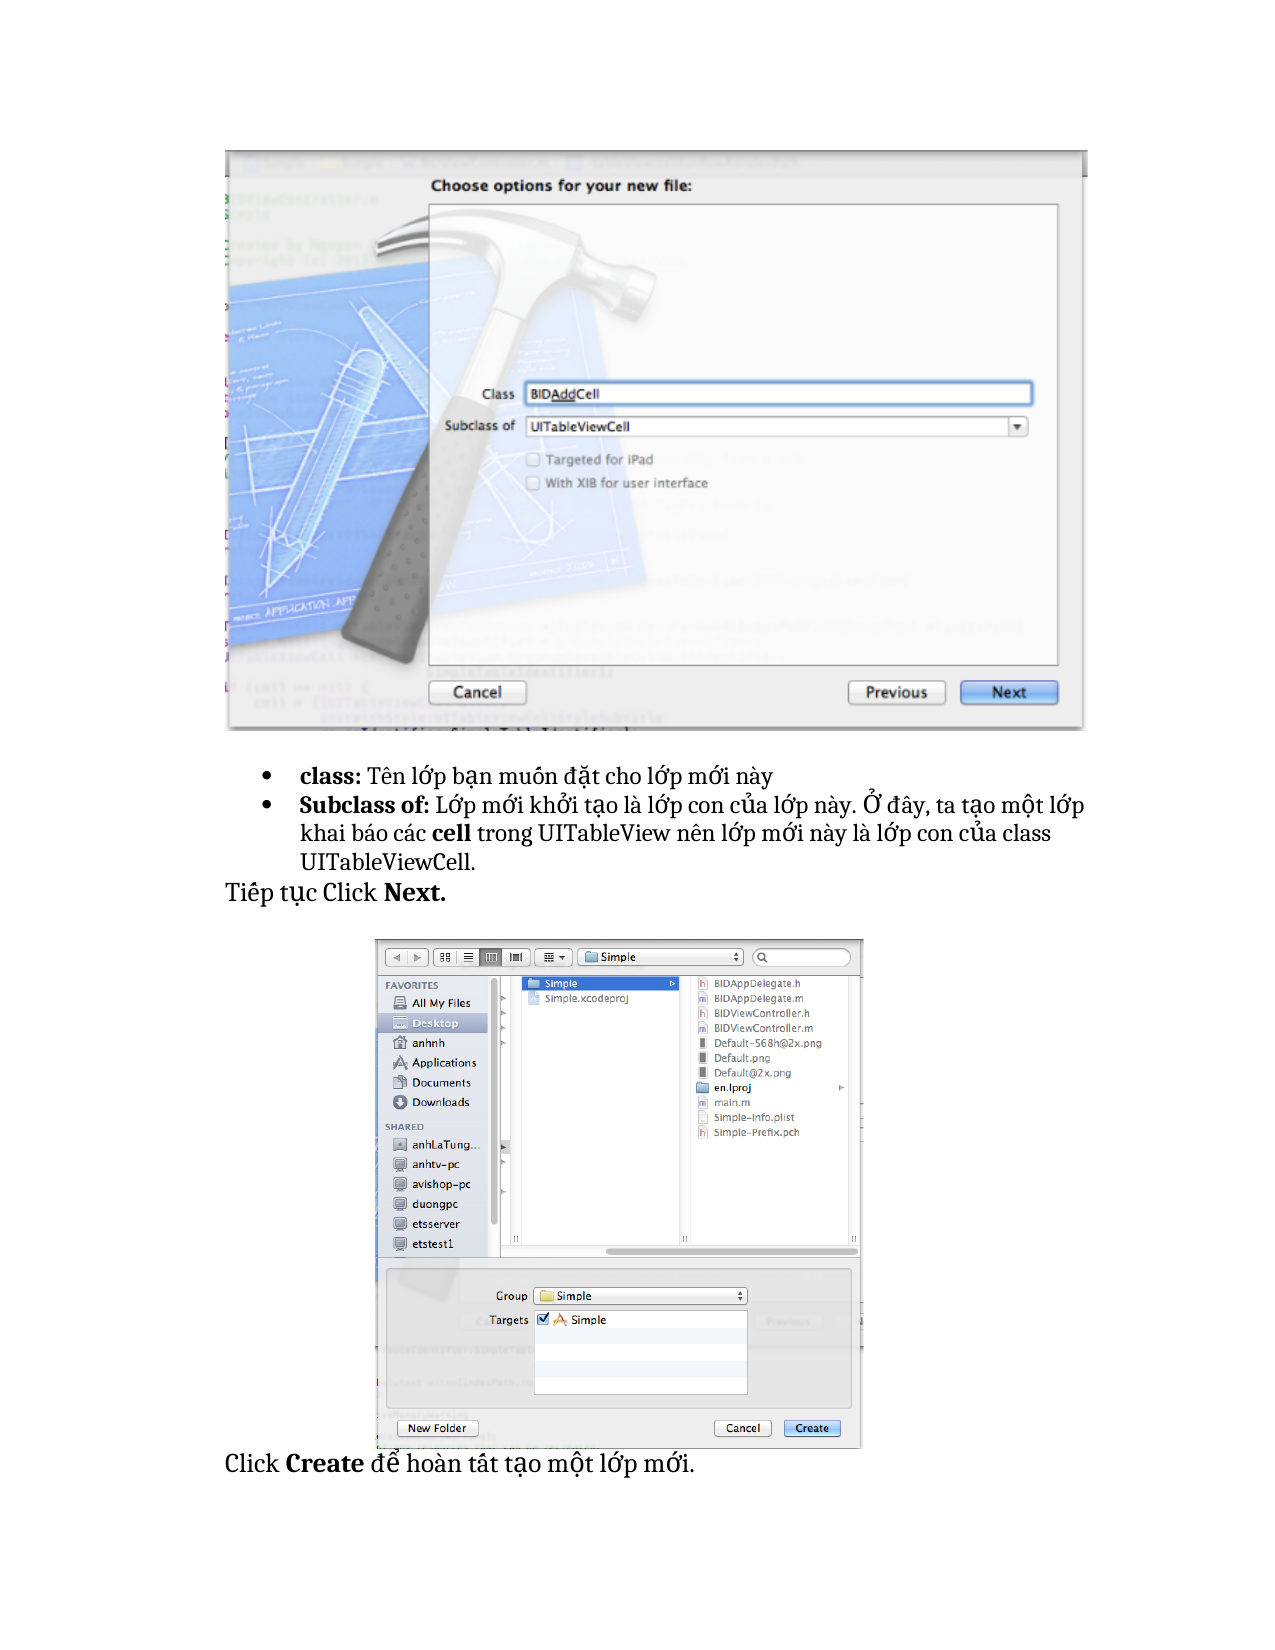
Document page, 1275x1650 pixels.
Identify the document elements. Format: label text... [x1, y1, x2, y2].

text Click Create để hoàn tất tạo một lớp mới. [225, 1448, 1087, 1479]
text Tiếp tục Click Next. [225, 877, 1087, 908]
picture [375, 939, 864, 1449]
picture [225, 150, 1088, 731]
list Subclass of: Lớp mới khởi tạo là lớp con của lớp này. Ở đây, ta tạo một lớp khai báo các cell trong UITableView nên lớp mới này là lớp con của class UITableViewCell. [262, 791, 1087, 877]
list class: Tên lớp bạn muốn đặt cho lớp mới này [262, 762, 1087, 791]
